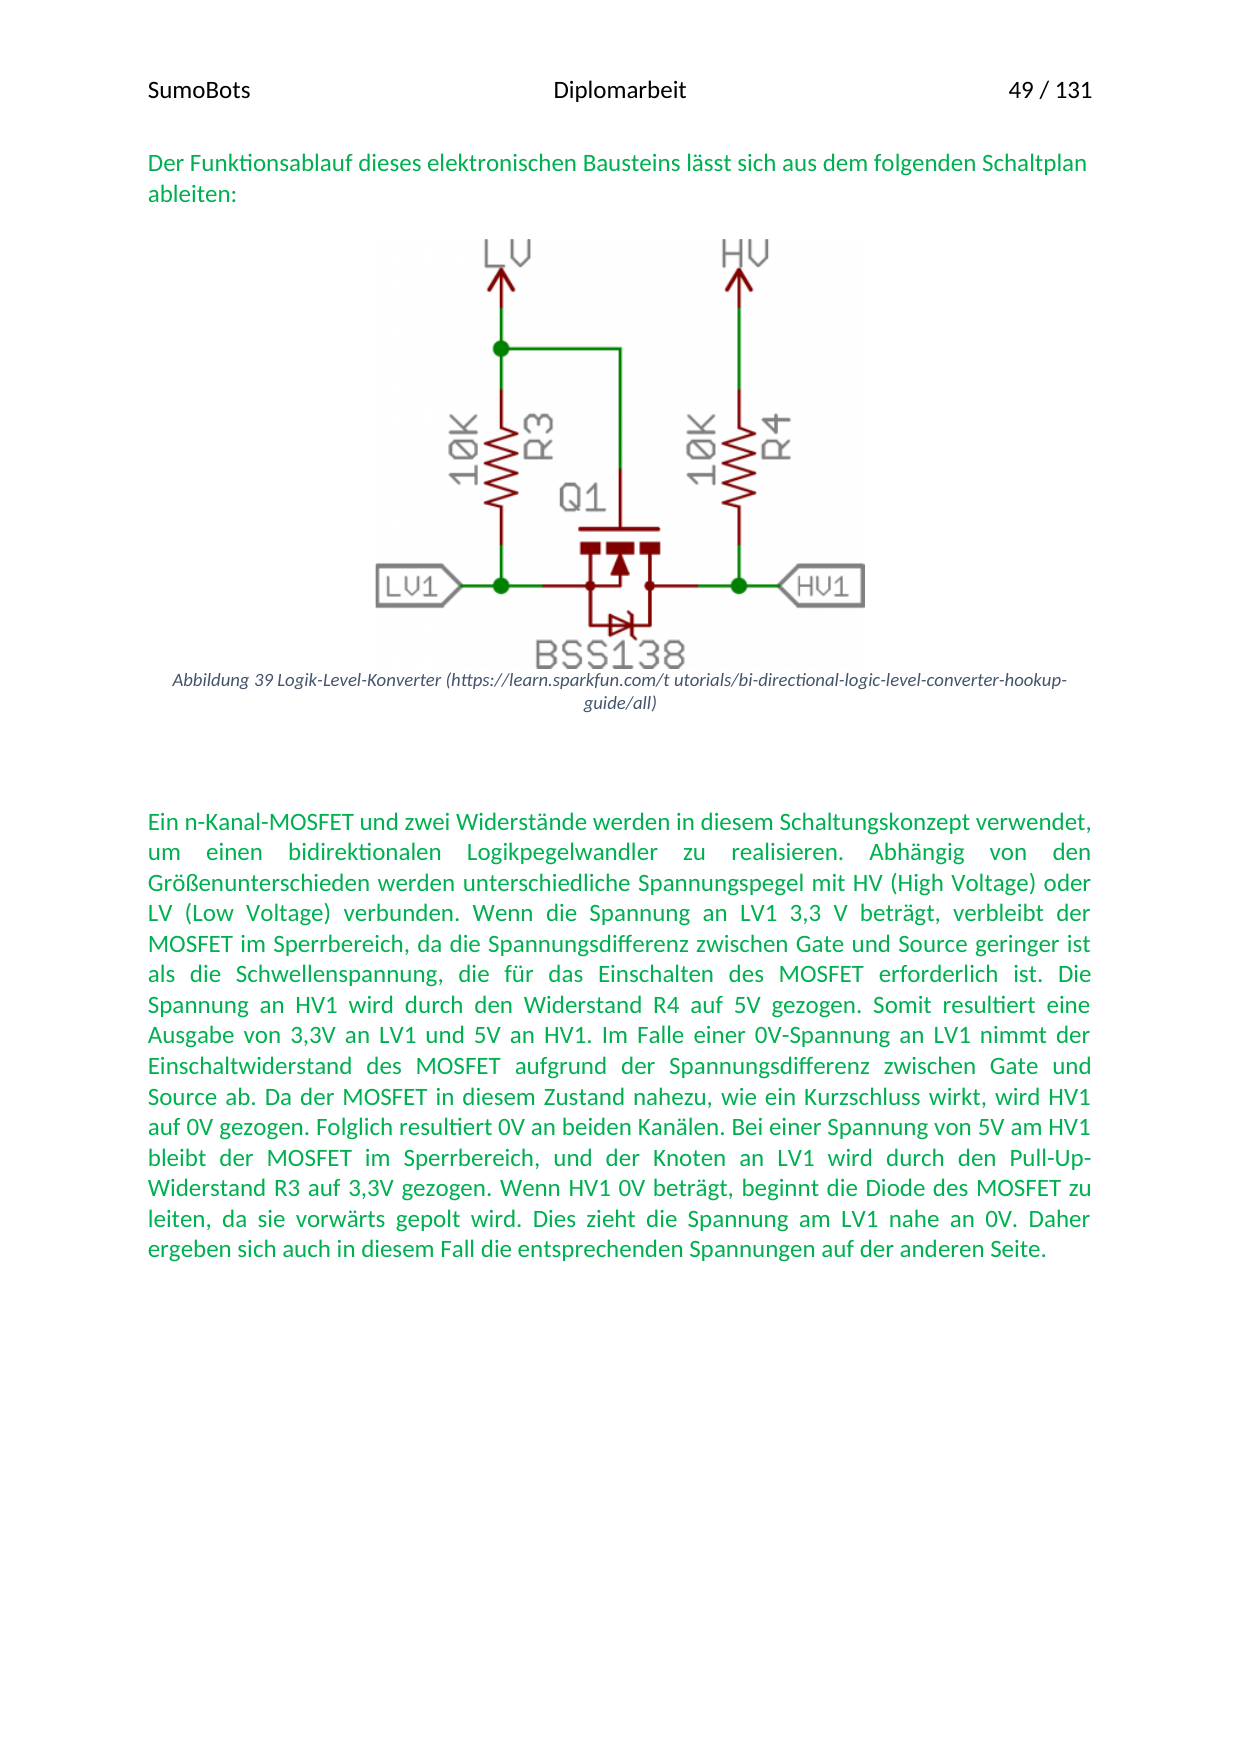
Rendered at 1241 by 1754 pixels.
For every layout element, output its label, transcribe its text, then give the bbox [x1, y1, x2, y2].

text Ein n-Kanal-MOSFET und zwei Widerstände werden in diesem Schaltungskonzept verwendet, um einen bidirektionalen Logikpegelwandler zu realisieren. Abhängig von den Größenunterschieden werden unterschiedliche Spannungspegel mit HV (High Voltage) oder LV (Low Voltage) verbunden. Wenn die Spannung an LV1 3,3 V beträgt, verbleibt der MOSFET im Sperrbereich, da die Spannungsdifferenz zwischen Gate und Source geringer ist als die Schwellenspannung, die für das Einschalten des MOSFET erforderlich ist. Die Spannung an HV1 wird durch den Widerstand R4 auf 5V gezogen. Somit resultiert eine Ausgabe von 3,3V an LV1 und 5V an HV1. Im Falle einer 0V-Spannung an LV1 nimmt der Einschaltwiderstand des MOSFET aufgrund der Spannungsdifferenz zwischen Gate und Source ab. Da der MOSFET in diesem Zustand nahezu, wie ein Kurzschluss wirkt, wird HV1 auf 0V gezogen. Folglich resultiert 0V an beiden Kanälen. Bei einer Spannung von 5V am HV1 bleibt der MOSFET im Sperrbereich, und der Knoten an LV1 wird durch den Pull-Up-Widerstand R3 auf 3,3V gezogen. Wenn HV1 0V beträgt, beginnt die Diode des MOSFET zu leiten, da sie vorwärts gepolt wird. Dies zieht die Spannung am LV1 nahe an 0V. Daher ergeben sich auch in diesem Fall die entsprechenden Spannungen auf der anderen Seite. [148, 806, 1093, 1264]
picture [375, 239, 865, 669]
text Der Funktionsablauf dieses elektronischen Bausteins lässt sich aus dem folgenden Schaltplan ableiten: [148, 148, 1093, 209]
